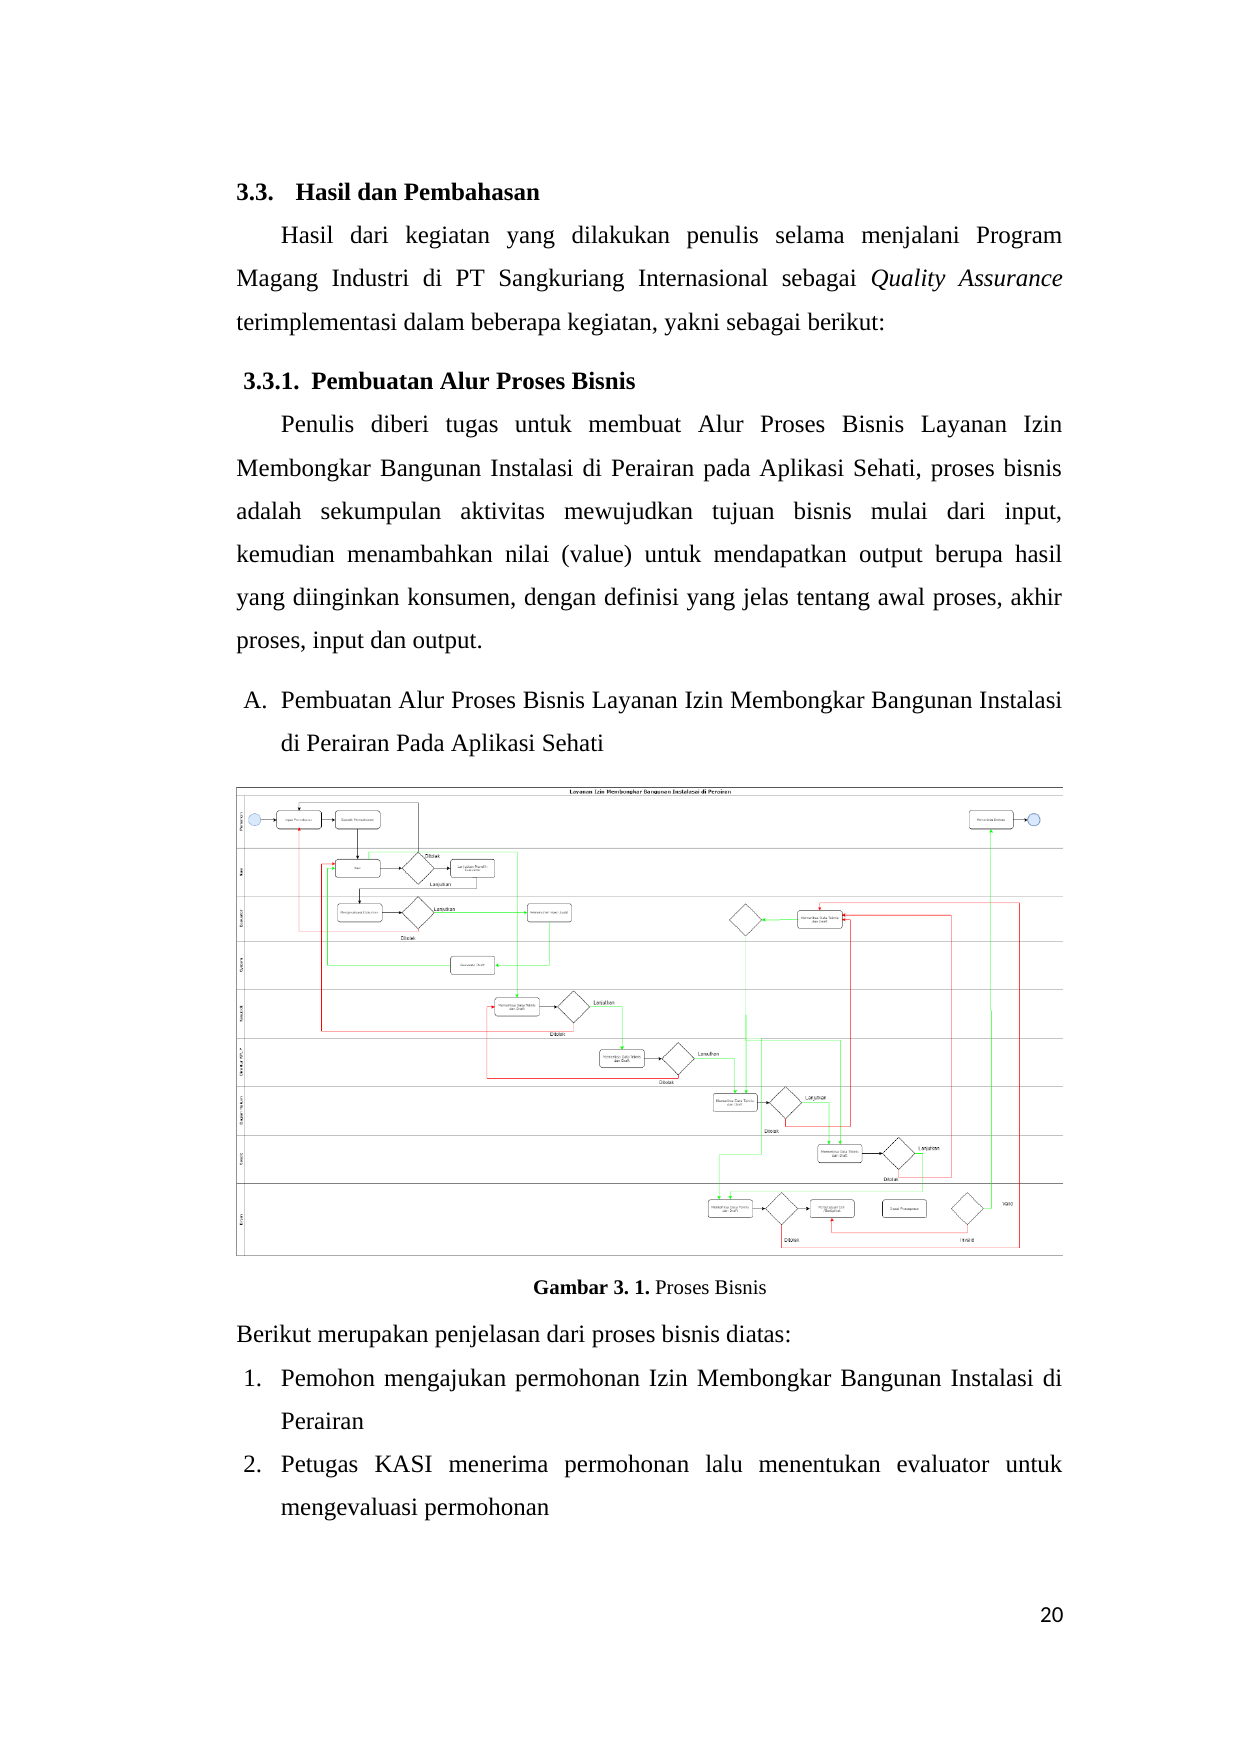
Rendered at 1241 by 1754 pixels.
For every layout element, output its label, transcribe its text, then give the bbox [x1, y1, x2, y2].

text Gambar 3. 1. Proses Bisnis [236, 1275, 1063, 1299]
list Pemohon mengajukan permohonan Izin Membongkar Bangunan Instalasi di Perairan [243, 1363, 1063, 1434]
subtitle Hasil dan Pembahasan [236, 177, 1063, 206]
subtitle Pembuatan Alur Proses Bisnis [243, 366, 1063, 395]
text Hasil dari kegiatan yang dilakukan penulis selama menjalani Program Magang Industri di PT Sangkuriang Internasional sebagai Quality Assurance terimplementasi dalam beberapa kegiatan, yakni sebagai berikut: [236, 220, 1063, 335]
text Berikut merupakan penjelasan dari proses bisnis diatas: [236, 1319, 1063, 1348]
list Petugas KASI menerima permohonan lalu menentukan evaluator untuk mengevaluasi permohonan [243, 1449, 1063, 1521]
list Pembuatan Alur Proses Bisnis Layanan Izin Membongkar Bangunan Instalasi di Perairan Pada Aplikasi Sehati [243, 685, 1063, 757]
picture [236, 787, 1063, 1256]
text Penulis diberi tugas untuk membuat Alur Proses Bisnis Layanan Izin Membongkar Bangunan Instalasi di Perairan pada Aplikasi Sehati, proses bisnis adalah sekumpulan aktivitas mewujudkan tujuan bisnis mulai dari input, kemudian menambahkan nilai (value) untuk mendapatkan output berupa hasil yang diinginkan konsumen, dengan definisi yang jelas tentang awal proses, akhir proses, input dan output. [236, 409, 1063, 654]
